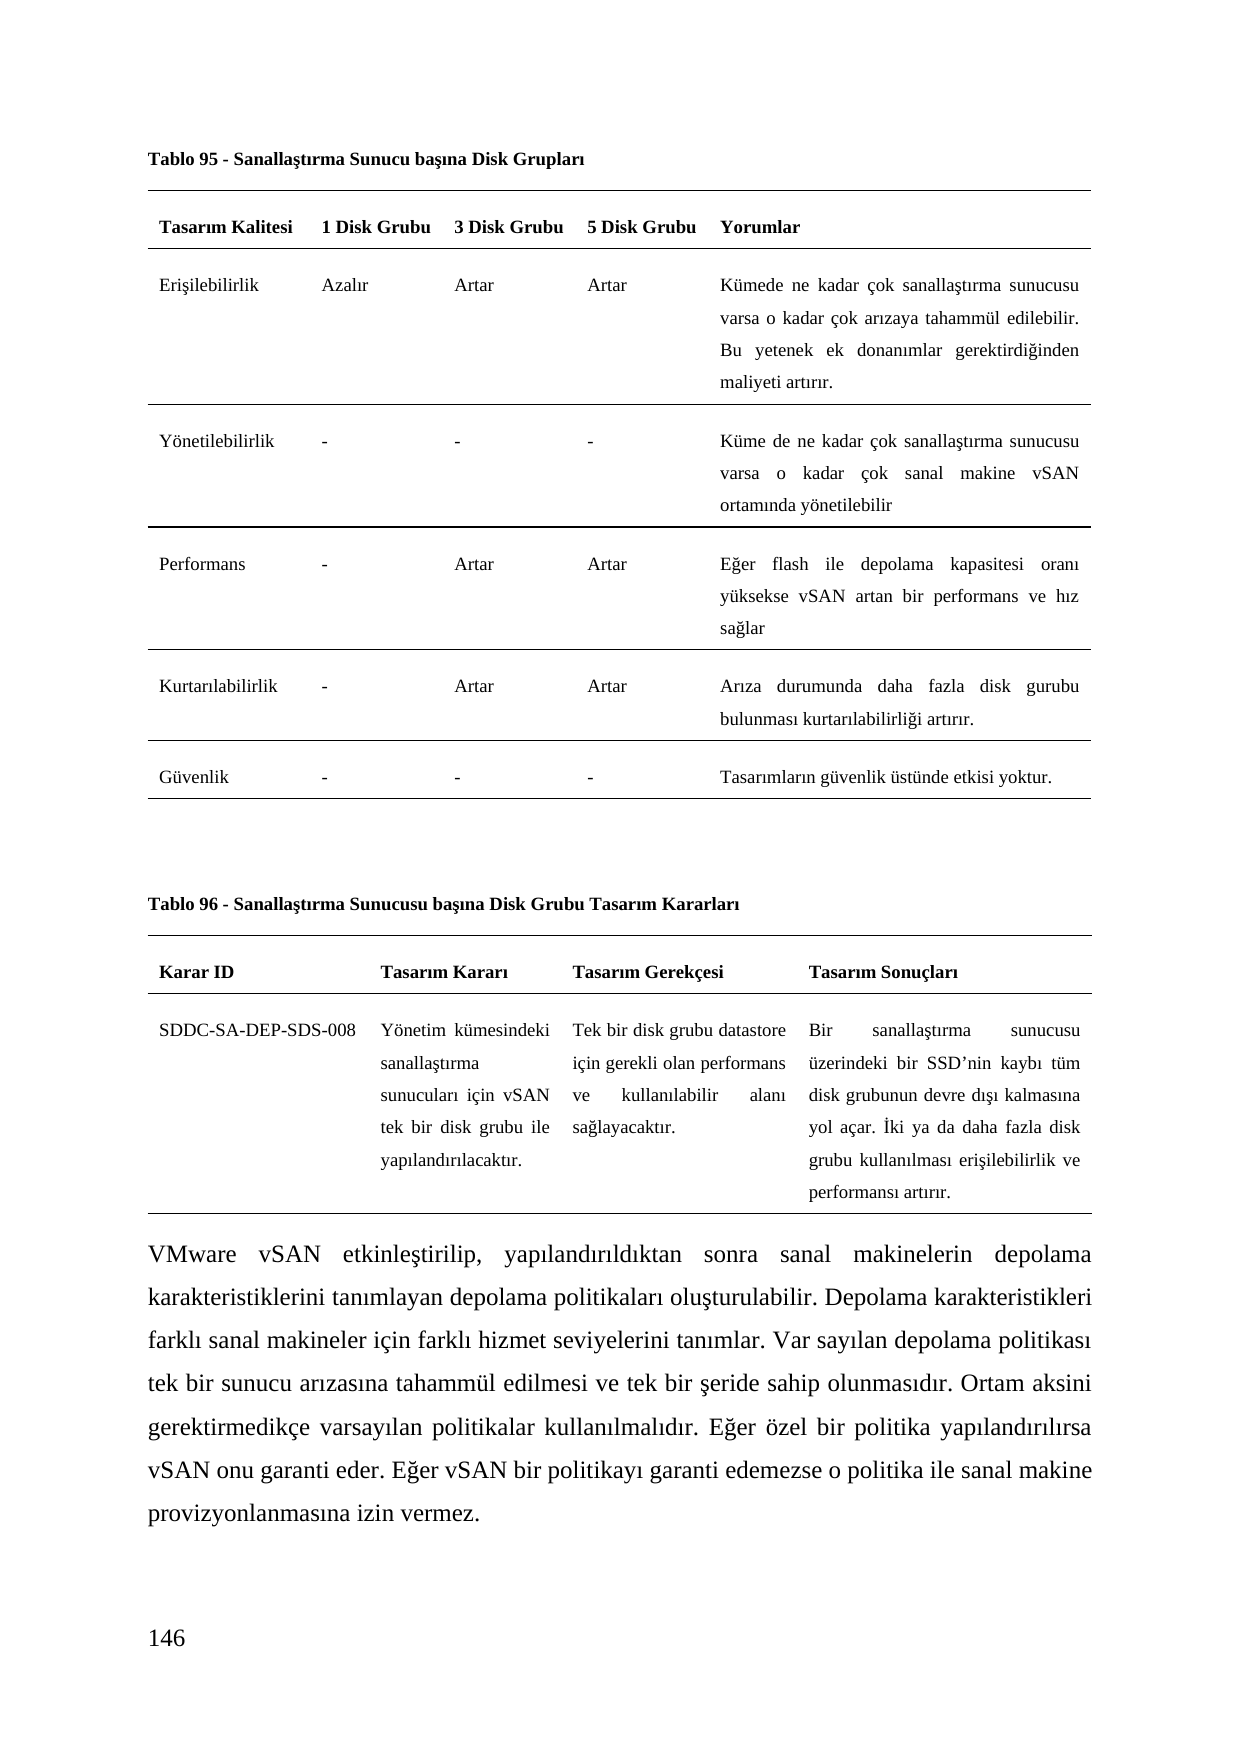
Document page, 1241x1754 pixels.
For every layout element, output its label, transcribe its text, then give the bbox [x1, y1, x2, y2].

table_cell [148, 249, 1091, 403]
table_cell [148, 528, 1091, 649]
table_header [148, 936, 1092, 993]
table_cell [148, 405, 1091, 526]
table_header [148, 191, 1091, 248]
text VMware vSAN etkinleştirilip, yapılandırıldıktan sonra sanal makinelerin depolama karakteristiklerini tanımlayan depolama politikaları oluşturulabilir. Depolama karakteristikleri farklı sanal makineler için farklı hizmet seviyelerini tanımlar. Var sayılan depolama politikası tek bir sunucu arızasına tahammül edilmesi ve tek bir şeride sahip olunmasıdır. Ortam aksini gerektirmedikçe varsayılan politikalar kullanılmalıdır. Eğer özel bir politika yapılandırılırsa vSAN onu garanti eder. Eğer vSAN bir politikayı garanti edemezse o politika ile sanal makine provizyonlanmasına izin vermez. [148, 1239, 1093, 1527]
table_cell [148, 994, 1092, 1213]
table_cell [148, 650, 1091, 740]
text Tablo 96 - Sanallaştırma Sunucusu başına Disk Grubu Tasarım Kararları [148, 892, 1093, 914]
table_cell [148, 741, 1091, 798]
text Tablo 95 - Sanallaştırma Sunucu başına Disk Grupları [148, 148, 1093, 169]
